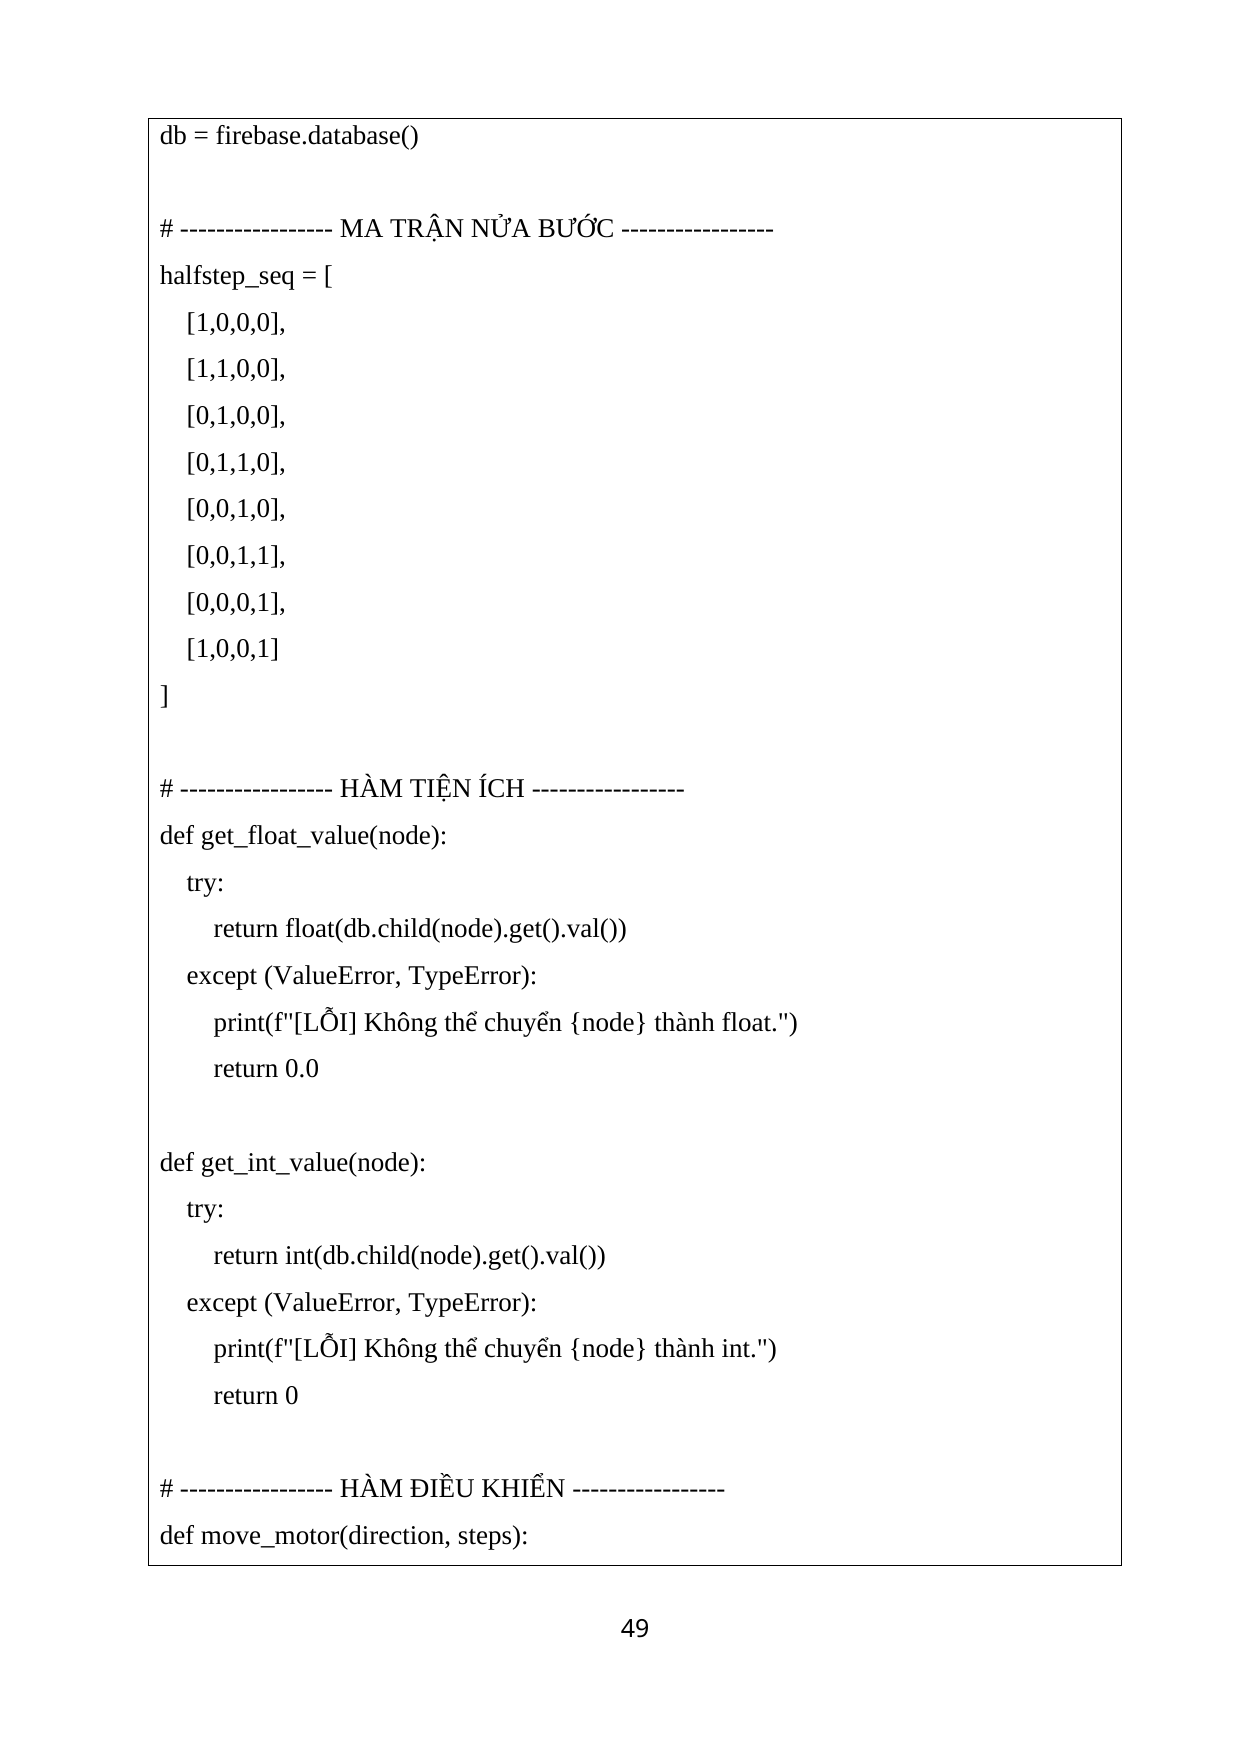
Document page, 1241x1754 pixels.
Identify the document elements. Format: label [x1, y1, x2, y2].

table_header [149, 119, 1121, 1564]
